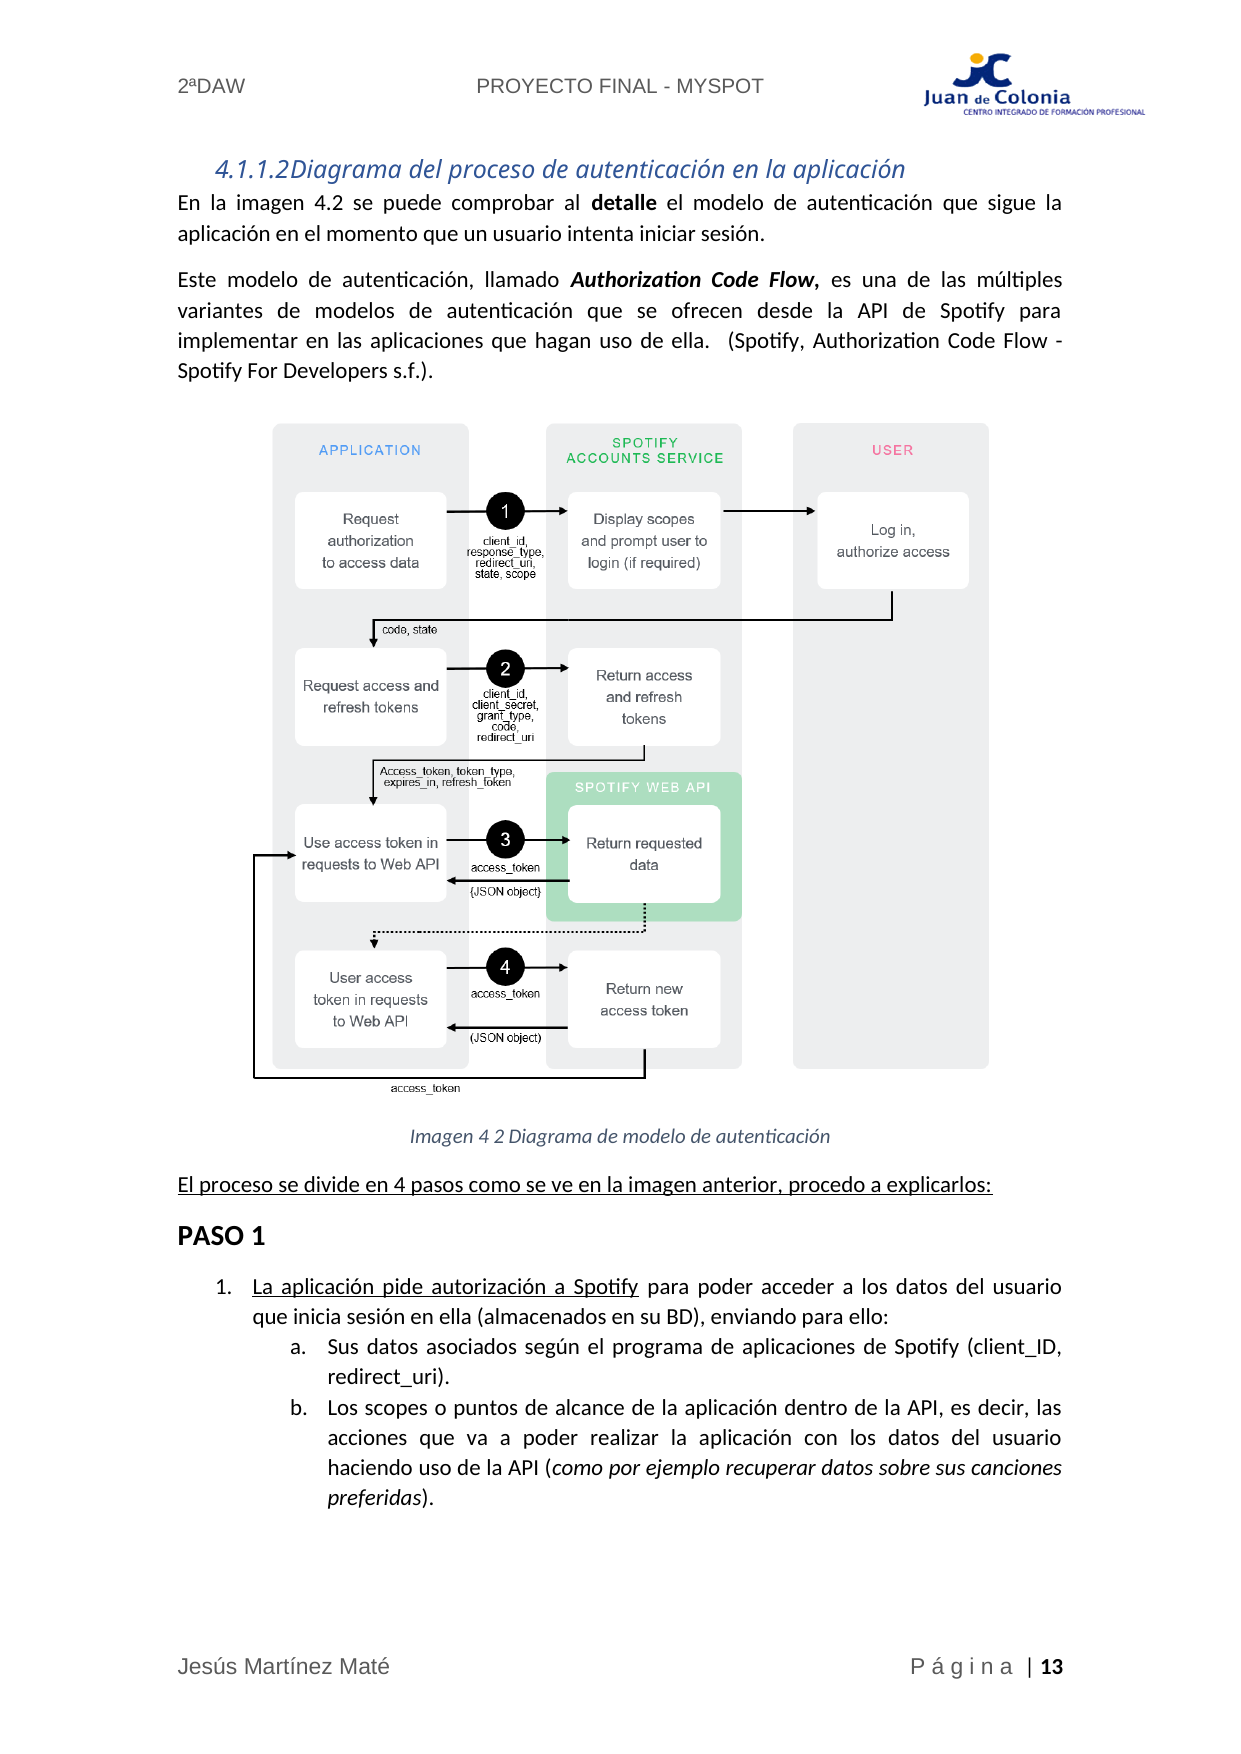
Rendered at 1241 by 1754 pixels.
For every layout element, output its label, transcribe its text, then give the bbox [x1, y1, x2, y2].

text Este modelo de autenticación, llamado Authorization Code Flow, es una de las múltiples variantes de modelos de autenticación que se ofrecen desde la API de Spotify para implementar en las aplicaciones que hagan uso de ella. . [177, 266, 1063, 384]
picture [916, 46, 1154, 119]
list Sus datos asociados según el programa de aplicaciones de Spotify (client_ID, redirect_uri). [290, 1332, 1063, 1390]
list La aplicación pide autorización a Spotify para poder acceder a los datos del usuario que inicia sesión en ella (almacenados en su BD), enviando para ello: [215, 1272, 1063, 1330]
list Los scopes o puntos de alcance de la aplicación dentro de la API, es decir, las acciones que va a poder realizar la aplicación con los datos del usuario haciendo uso de la API (como por ejemplo recuperar datos sobre sus canciones preferidas). [290, 1393, 1063, 1511]
text El proceso se divide en 4 pasos como se ve en la imagen anterior, procedo a explicarlos: [177, 1170, 1063, 1198]
subtitle Diagrama del proceso de autenticación en la aplicación [215, 152, 1063, 186]
text Imagen 4 2 Diagrama de modelo de autenticación [177, 1123, 1063, 1149]
text PASO 1 [177, 1217, 1063, 1252]
text En la imagen 4.2 se puede comprobar al detalle el modelo de autenticación que sigue la aplicación en el momento que un usuario intenta iniciar sesión. [177, 188, 1063, 247]
picture [233, 403, 1007, 1105]
